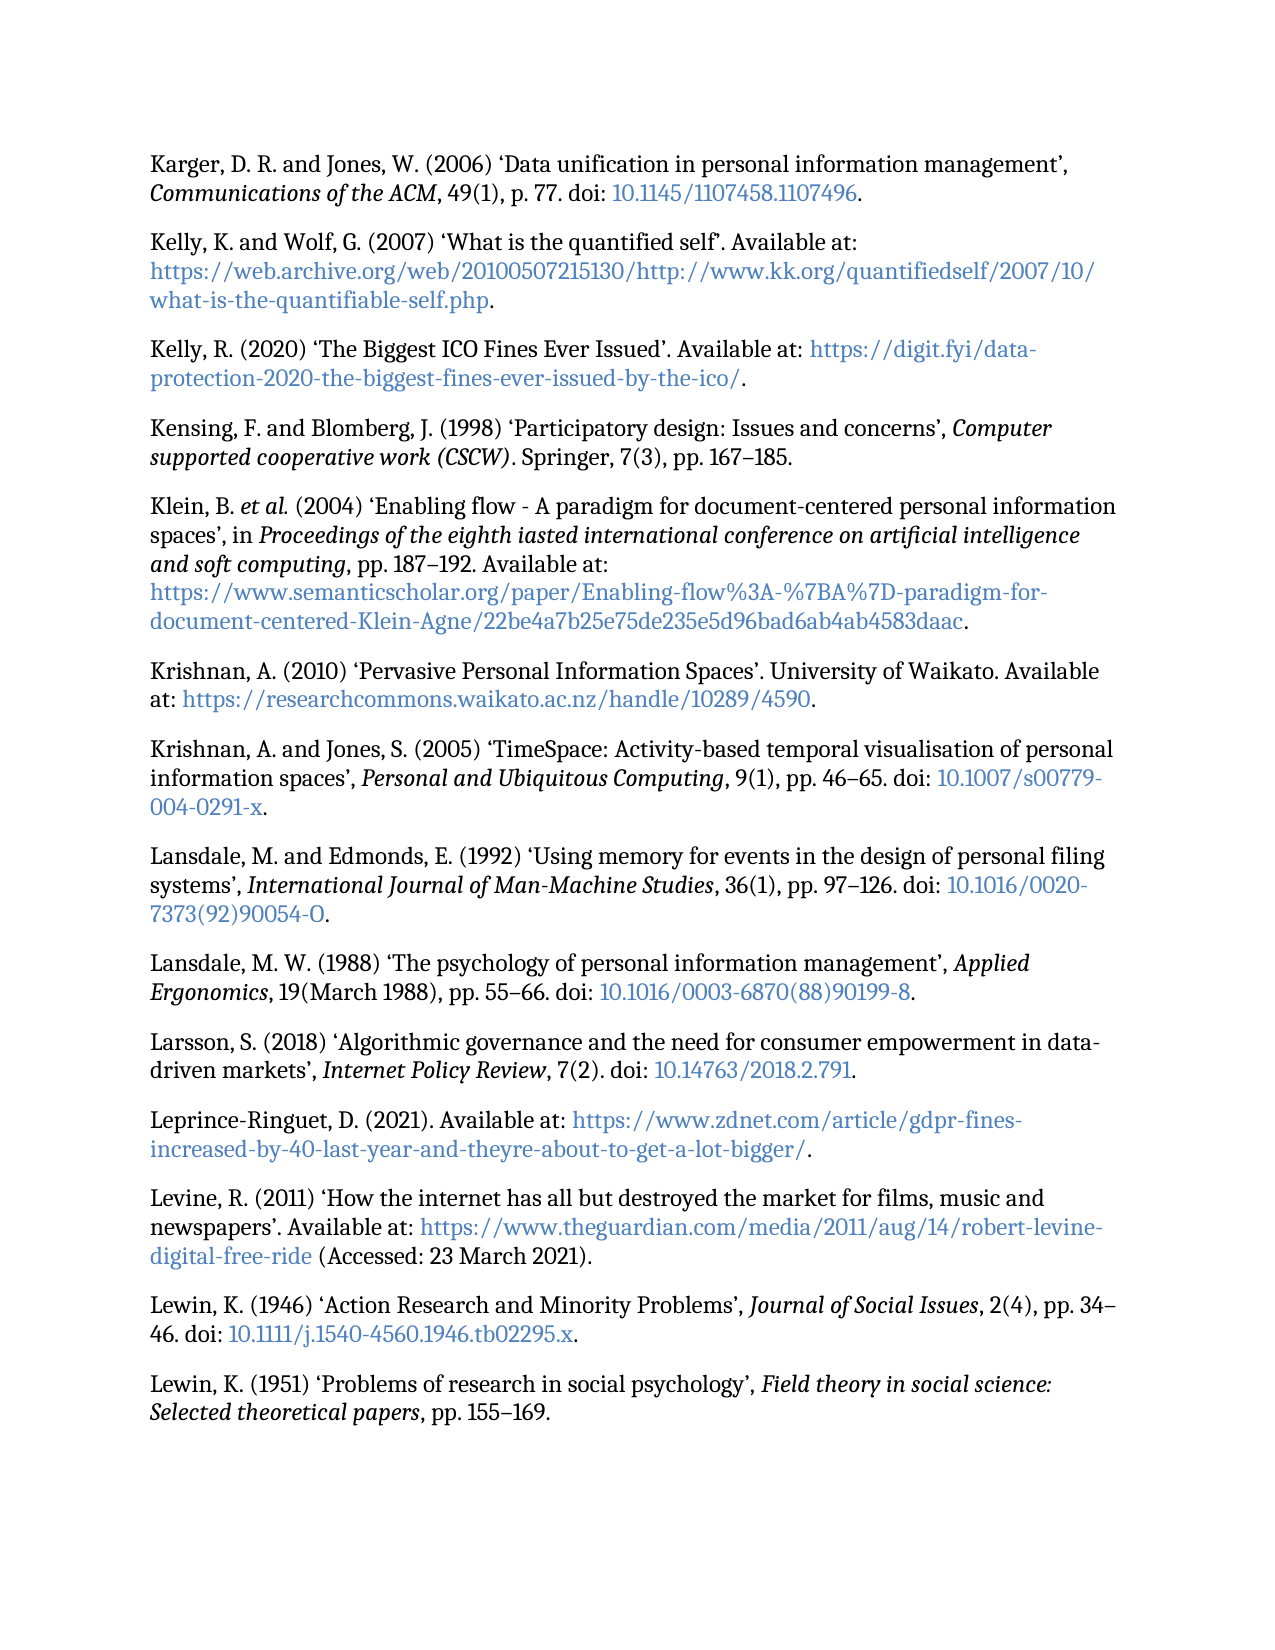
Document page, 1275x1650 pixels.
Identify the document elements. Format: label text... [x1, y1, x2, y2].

text Lansdale, M. W. (1988) ‘The psychology of personal information management’, Applied Ergonomics, 19(March 1988), pp. 55–66. doi: 10.1016/0003-6870(88)90199-8. [150, 949, 1125, 1007]
text Lewin, K. (1951) ‘Problems of research in social psychology’, Field theory in social science: Selected theoretical papers, pp. 155–169. [150, 1369, 1125, 1427]
text Klein, B. et al. (2004) ‘Enabling flow - A paradigm for document-centered personal information spaces’, in Proceedings of the eighth iasted international conference on artificial intelligence and soft computing, pp. 187–192. Available at: https://www.semanticscholar.org/paper/Enabling-flow%3A-%7BA%7D-paradigm-for-document-centered-Klein-Agne/22be4a7b25e75de235e5d96bad6ab4ab4583daac. [150, 492, 1125, 636]
text Kensing, F. and Blomberg, J. (1998) ‘Participatory design: Issues and concerns’, Computer supported cooperative work (CSCW). Springer, 7(3), pp. 167–185. [150, 414, 1125, 471]
text Krishnan, A. (2010) ‘Pervasive Personal Information Spaces’. University of Waikato. Available at: https://researchcommons.waikato.ac.nz/handle/10289/4590. [150, 657, 1125, 714]
text Leprince-Ringuet, D. (2021). Available at: https://www.zdnet.com/article/gdpr-fines-increased-by-40-last-year-and-theyre-about-to-get-a-lot-bigger/. [150, 1106, 1125, 1163]
text Levine, R. (2011) ‘How the internet has all but destroyed the market for films, music and newspapers’. Available at: https://www.theguardian.com/media/2011/aug/14/robert-levine-digital-free-ride (Accessed: 23 March 2021). [150, 1184, 1125, 1270]
text Kelly, K. and Wolf, G. (2007) ‘What is the quantified self’. Available at: https://web.archive.org/web/20100507215130/http://www.kk.org/quantifiedself/2007/10/what-is-the-quantifiable-self.php. [150, 228, 1125, 314]
text Krishnan, A. and Jones, S. (2005) ‘TimeSpace: Activity-based temporal visualisation of personal information spaces’, Personal and Ubiquitous Computing, 9(1), pp. 46–65. doi: 10.1007/s00779-004-0291-x. [150, 735, 1125, 821]
text Kelly, R. (2020) ‘The Biggest ICO Fines Ever Issued’. Available at: https://digit.fyi/data-protection-2020-the-biggest-fines-ever-issued-by-the-ico/. [150, 335, 1125, 393]
text Lansdale, M. and Edmonds, E. (1992) ‘Using memory for events in the design of personal filing systems’, International Journal of Man-Machine Studies, 36(1), pp. 97–126. doi: 10.1016/0020-7373(92)90054-O. [150, 842, 1125, 928]
text Larsson, S. (2018) ‘Algorithmic governance and the need for consumer empowerment in data-driven markets’, Internet Policy Review, 7(2). doi: 10.14763/2018.2.791. [150, 1027, 1125, 1085]
text Lewin, K. (1946) ‘Action Research and Minority Problems’, Journal of Social Issues, 2(4), pp. 34–46. doi: 10.1111/j.1540-4560.1946.tb02295.x. [150, 1291, 1125, 1349]
text Karger, D. R. and Jones, W. (2006) ‘Data unification in personal information management’, Communications of the ACM, 49(1), p. 77. doi: 10.1145/1107458.1107496. [150, 150, 1125, 207]
